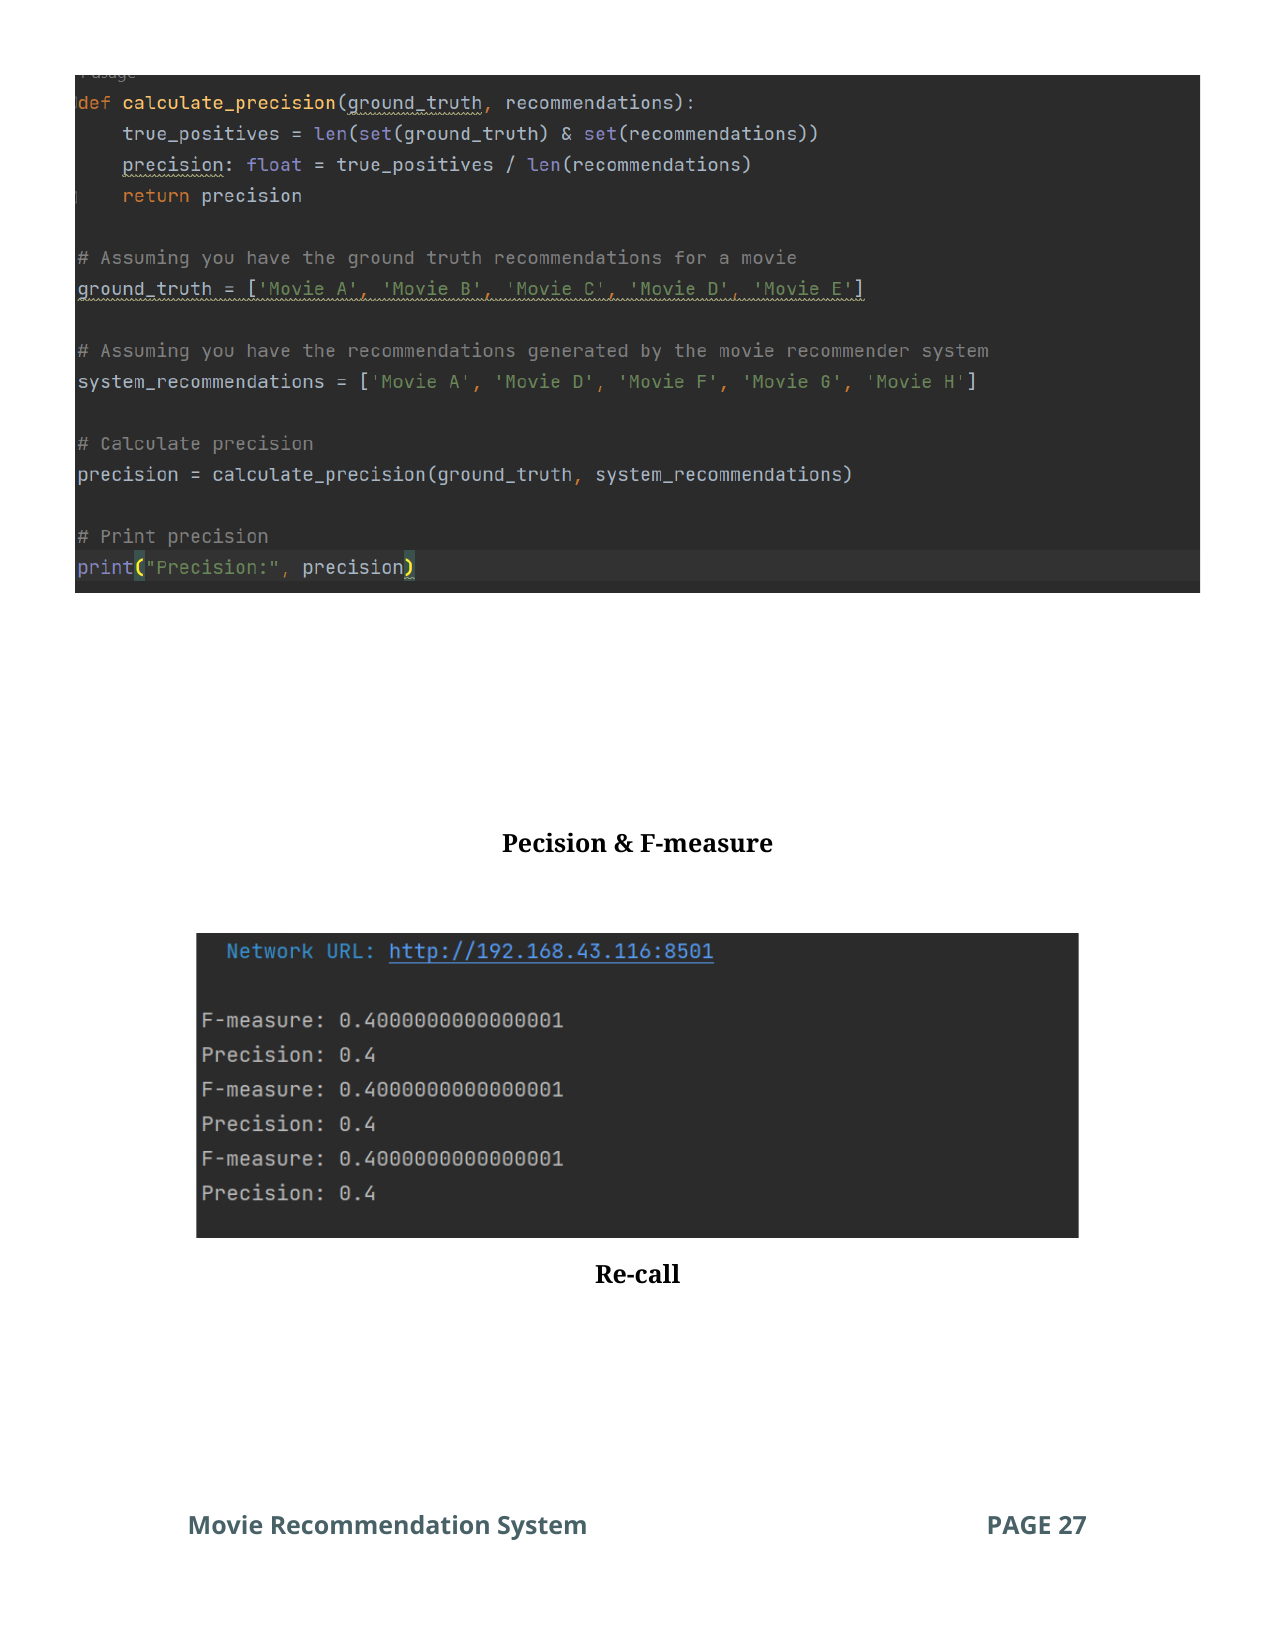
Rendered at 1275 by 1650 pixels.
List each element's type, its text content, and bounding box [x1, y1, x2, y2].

picture [196, 933, 1079, 1238]
text Re-call [75, 1257, 1200, 1291]
text Pecision & F-measure [75, 826, 1200, 860]
picture [75, 75, 1200, 593]
